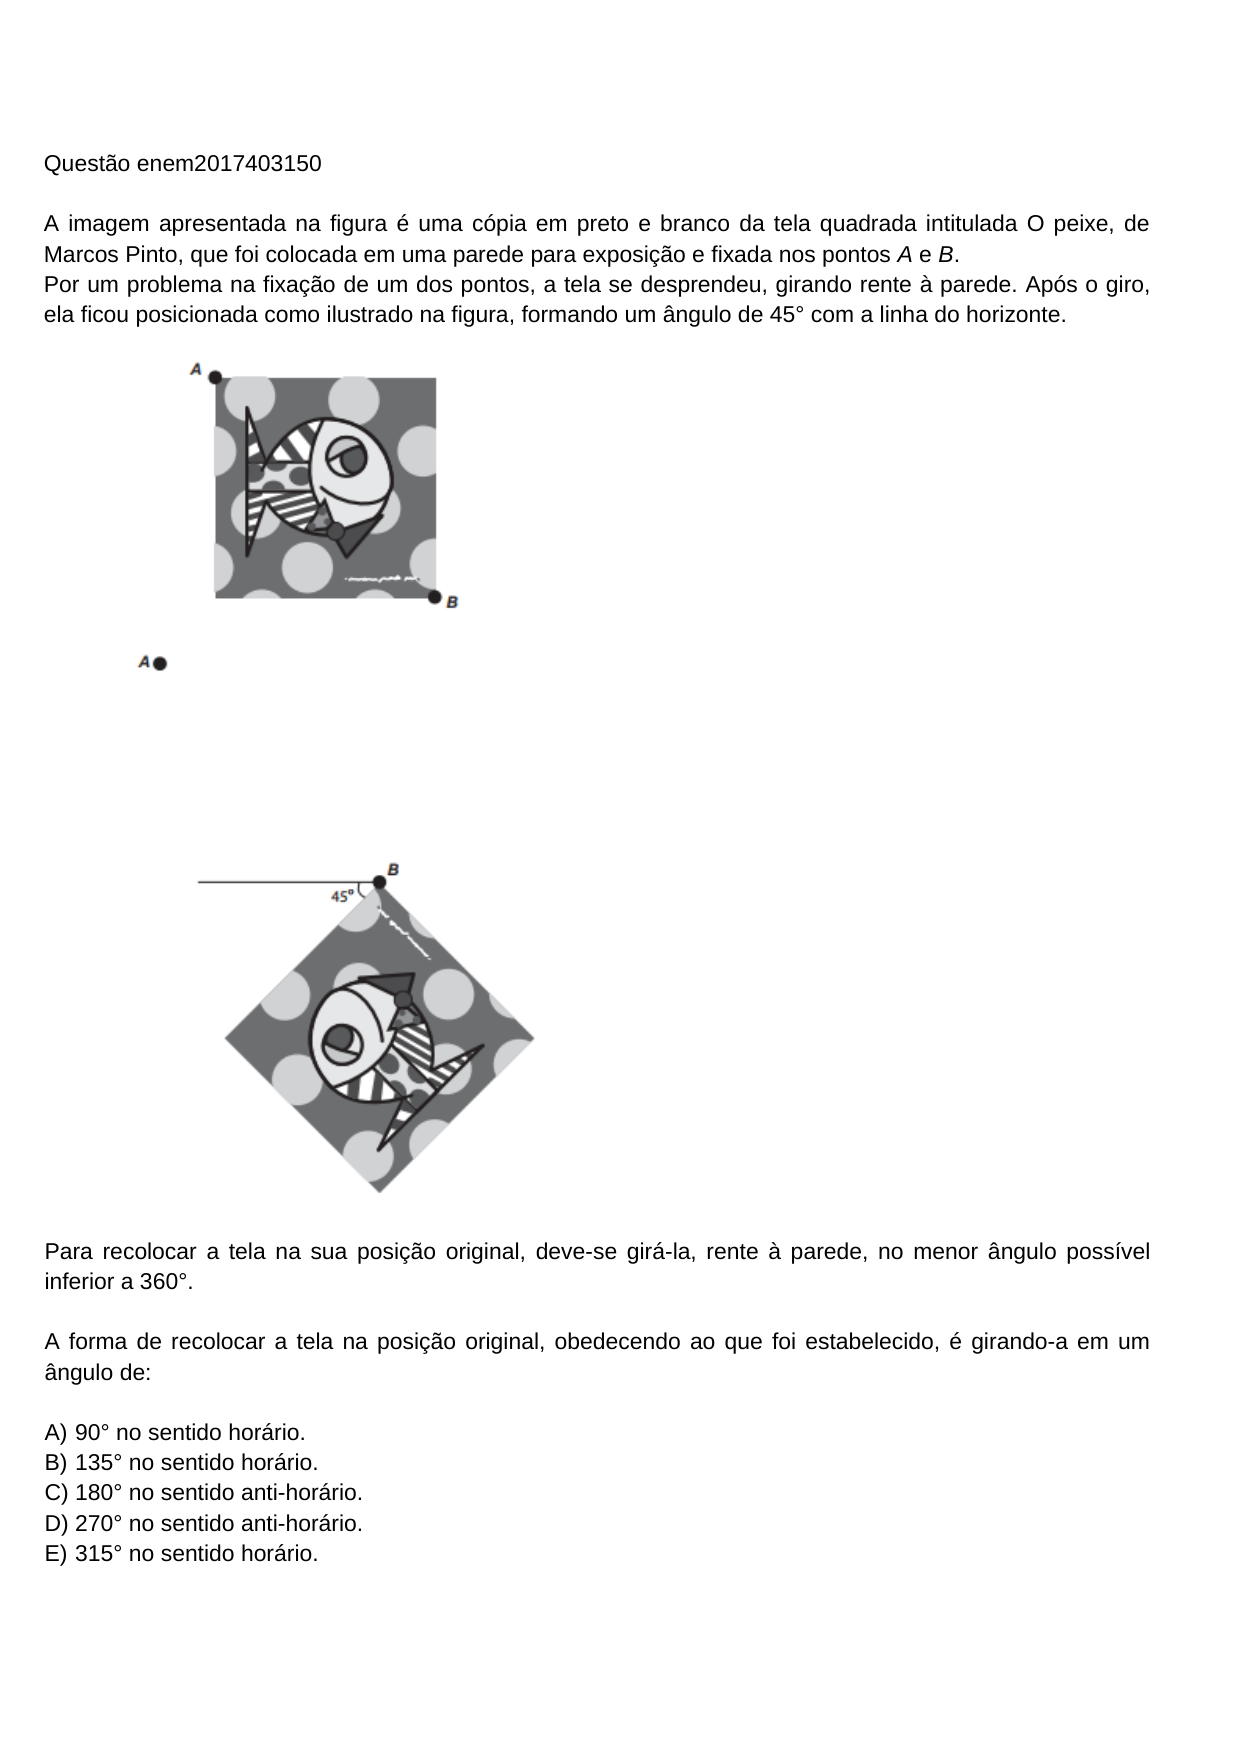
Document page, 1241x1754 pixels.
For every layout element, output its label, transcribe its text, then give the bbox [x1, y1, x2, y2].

list 270° no sentido anti-horário. [44, 1509, 1151, 1536]
picture [75, 361, 560, 1204]
text Por um problema na fixação de um dos pontos, a tela se desprendeu, girando rente à parede. Após o giro, ela ficou posicionada como ilustrado na figura, formando um ângulo de 45° com a linha do horizonte. [44, 271, 1151, 327]
list 90° no sentido horário. [44, 1419, 1151, 1445]
text Questão enem2017403150 [44, 150, 1151, 176]
text A imagem apresentada na figura é uma cópia em preto e branco da tela quadrada intitulada O peixe, de Marcos Pinto, que foi colocada em uma parede para exposição e fixada nos pontos A e B. [44, 210, 1151, 267]
text A forma de recolocar a tela na posição original, obedecendo ao que foi estabelecido, é girando-a em um ângulo de: [44, 1328, 1151, 1385]
list 135° no sentido horário. [44, 1449, 1151, 1476]
list 315° no sentido horário. [44, 1540, 1151, 1566]
text Para recolocar a tela na sua posição original, deve-se girá-la, rente à parede, no menor ângulo possível inferior a 360°. [44, 1238, 1151, 1294]
list 180° no sentido anti-horário. [44, 1479, 1151, 1506]
